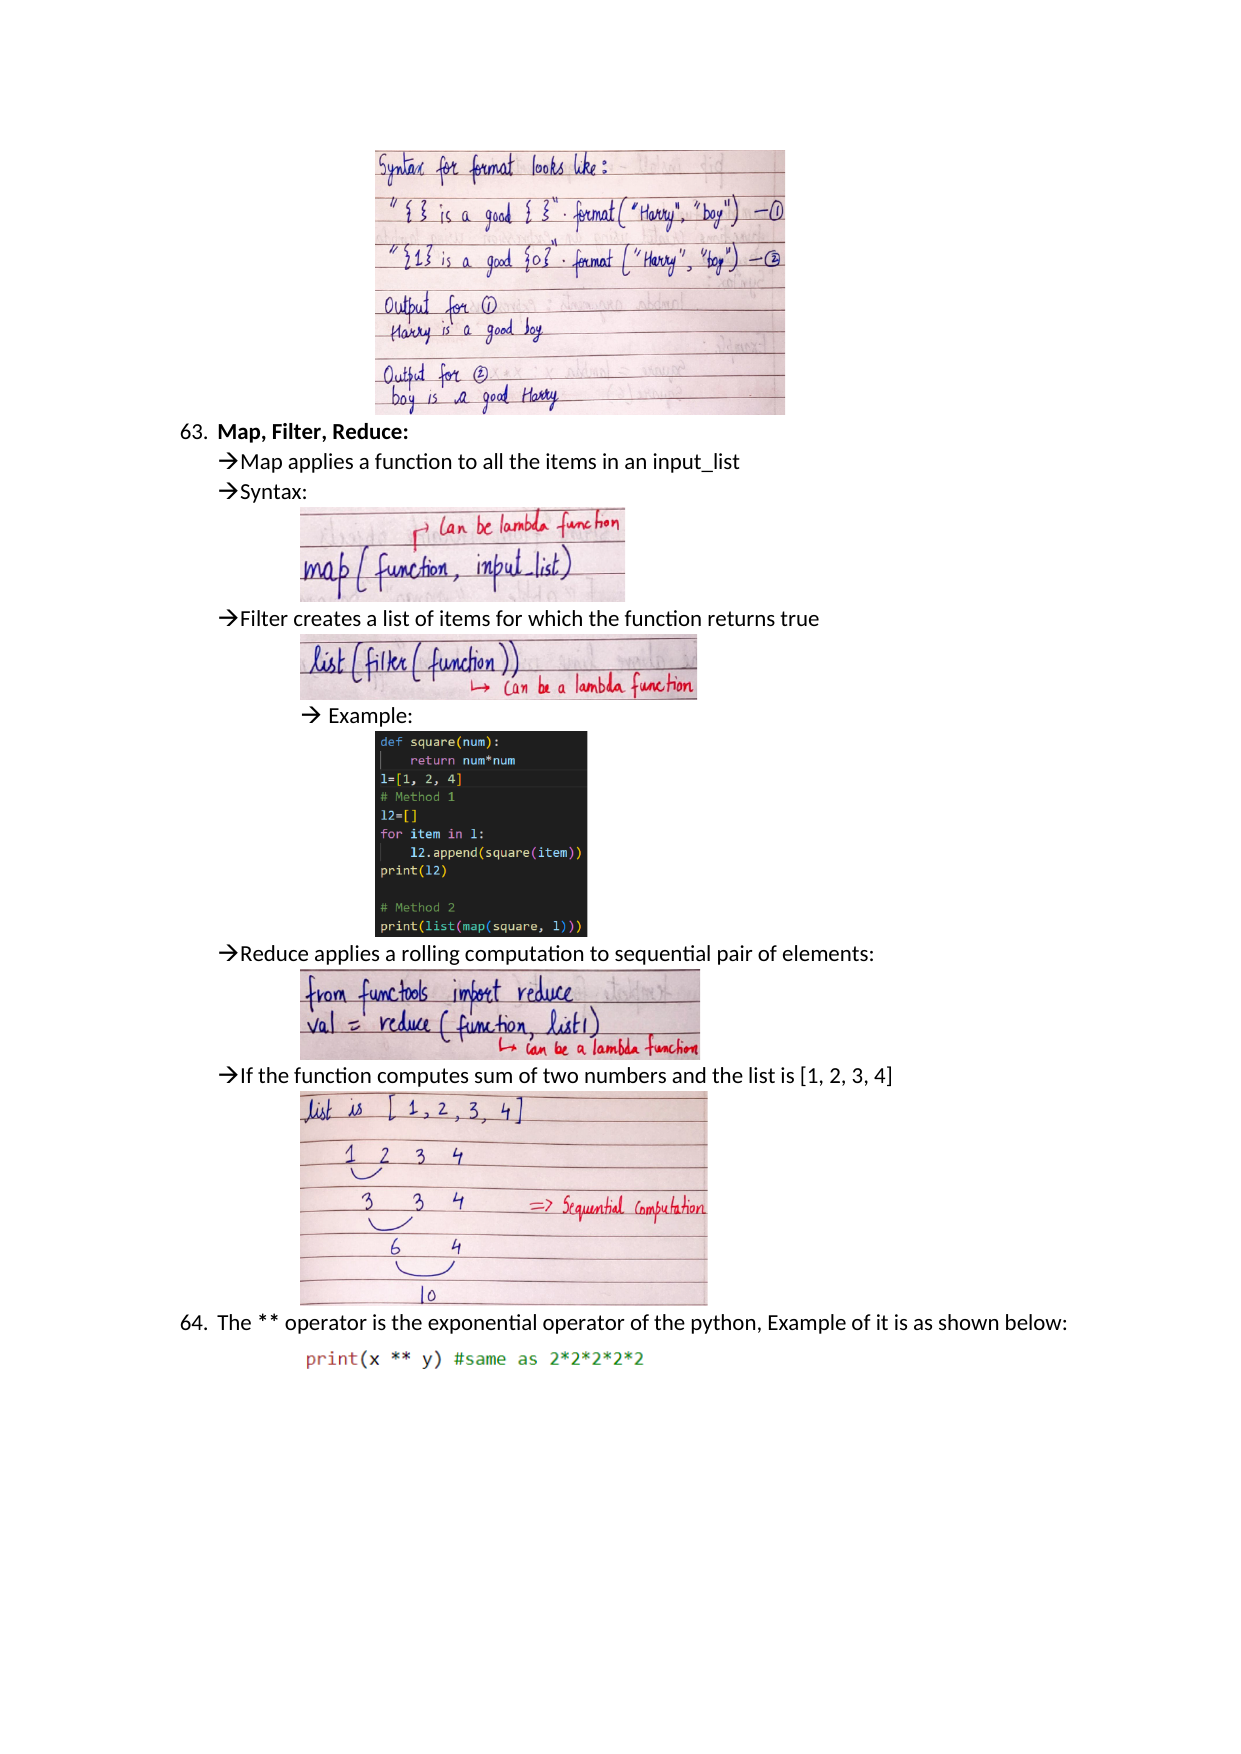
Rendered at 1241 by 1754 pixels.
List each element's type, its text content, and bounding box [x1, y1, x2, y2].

list Map applies a function to all the items in an input_list [217, 447, 1090, 475]
list The ** operator is the exponential operator of the python, Example of it is as shown below: [179, 1308, 1090, 1336]
picture [375, 731, 588, 937]
picture [300, 507, 625, 602]
picture [300, 634, 698, 700]
list Map, Filter, Reduce: [179, 417, 1090, 445]
picture [375, 150, 786, 415]
list Example: [217, 702, 1090, 729]
list Syntax: [217, 477, 1090, 505]
picture [300, 969, 700, 1060]
list If the function computes sum of two numbers and the list is [1, 2, 3, 4] [217, 1061, 1090, 1089]
list Reduce applies a rolling computation to sequential pair of elements: [217, 939, 1090, 967]
list Filter creates a list of items for which the function returns true [217, 604, 1090, 632]
picture [300, 1091, 708, 1306]
picture [300, 1338, 656, 1376]
